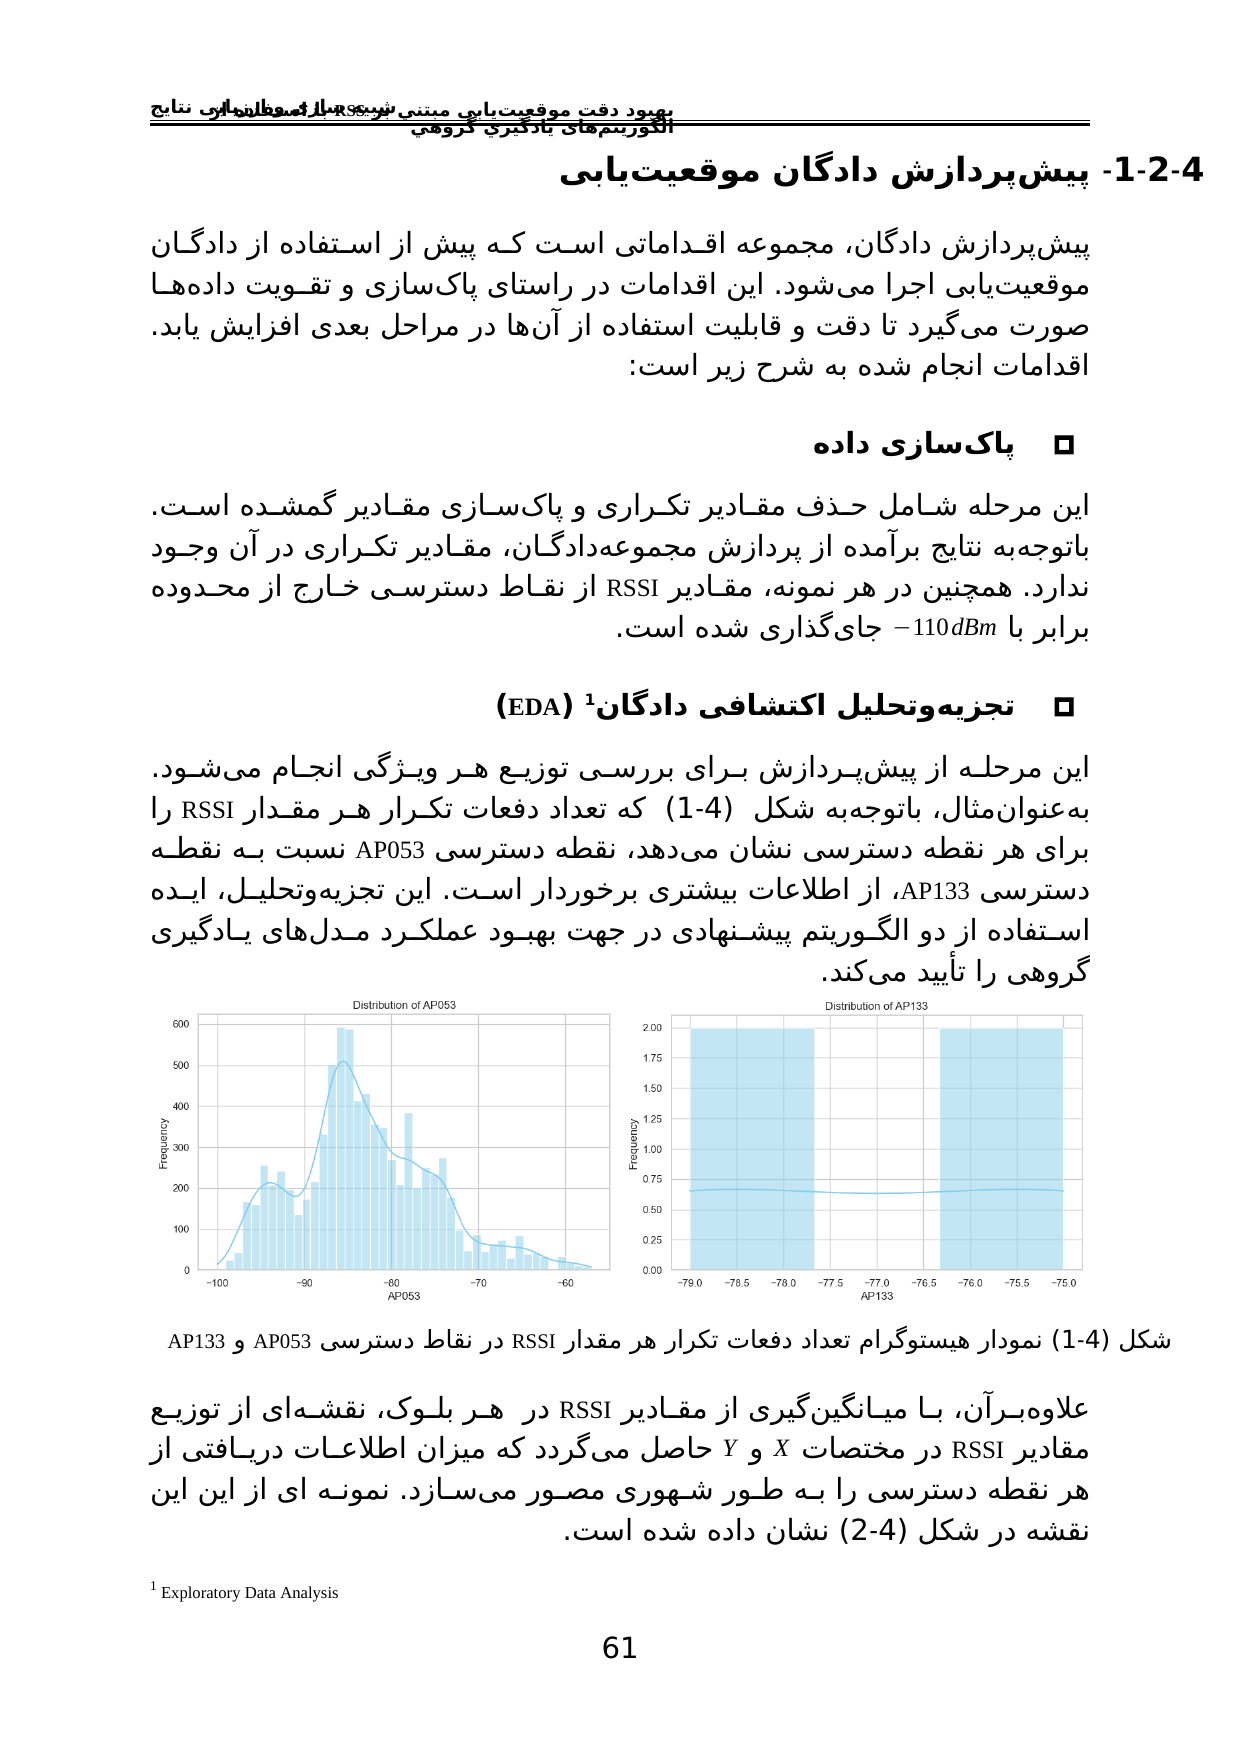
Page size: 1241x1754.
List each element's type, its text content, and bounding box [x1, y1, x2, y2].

list نمودار هیستوگرام تعداد دفعات تکرار هر مقدار RSSI در نقاط دسترسی AP053 و AP133 [690, 1329, 906, 1353]
list نمودار هیستوگرام تعداد دفعات تکرار هر مقدار RSSI در نقاط دسترسی AP053 و AP133 [150, 1329, 708, 1353]
text پیش‌پردازش دادگان، مجموعه اقداماتی است که پیش از استفاده از دادگان موقعیت‌یابی اجرا می‌شود. این اقدامات در راستای پاک‌سازی و تقویت داده‌ها صورت می‌گیرد تا دقت و قابلیت استفاده از آن‌ها در مراحل بعدی افزایش یابد. اقدامات انجام شده به شرح زیر است: [150, 226, 1090, 382]
text تجزیه‌وتحلیل اکتشافی دادگان (EDA) [150, 689, 1053, 723]
text علاوه‌برآن، با میانگین‌گیری از مقادیر RSSI در هر بلوک، نقشه‌ای از توزیع مقادیر RSSI در مختصات و حاصل می‌گردد که میزان اطلاعات دریافتی از هر نقطه دسترسی را به طور شهوری مصور می‌سازد. نمونه ای از این این نقشه در ‏شکل (4˗3) نشان داده شده است. [150, 1391, 1090, 1547]
picture [152, 994, 616, 1308]
text این مرحله از پیش‌پردازش برای بررسی توزیع هر ویژگی انجام می‌شود. به‌عنوان‌مثال، باتوجه‌به ‏شکل (4˗2) که تعداد دفعات تکرار هر مقدار RSSI را برای هر نقطه دسترسی نشان می‌دهد، نقطه دسترسی AP053 نسبت به نقطه دسترسی AP133، از اطلاعات بیشتری برخوردار است. این تجزیه‌وتحلیل، ایده استفاده از دو الگوریتم پیشنهادی در جهت بهبود عملکرد مدل‌های یادگیری گروهی را تأیید می‌کند. [150, 750, 1090, 988]
picture [622, 995, 1088, 1308]
text پاک‌سازی داده [150, 427, 1053, 461]
list پیش‌پردازش دادگان موقعیت‌یابی [150, 150, 1090, 189]
text این مرحله شامل حذف مقادیر تکراری و پاک‌سازی مقادیر گمشده است. باتوجه‌به نتایج برآمده از پردازش مجموعه‌دادگان، مقادیر تکراری در آن وجود ندارد. همچنین در هر نمونه، مقادیر RSSI از نقاط دسترسی خارج از محدوده برابر با جای‌گذاری شده است. [150, 488, 1090, 644]
